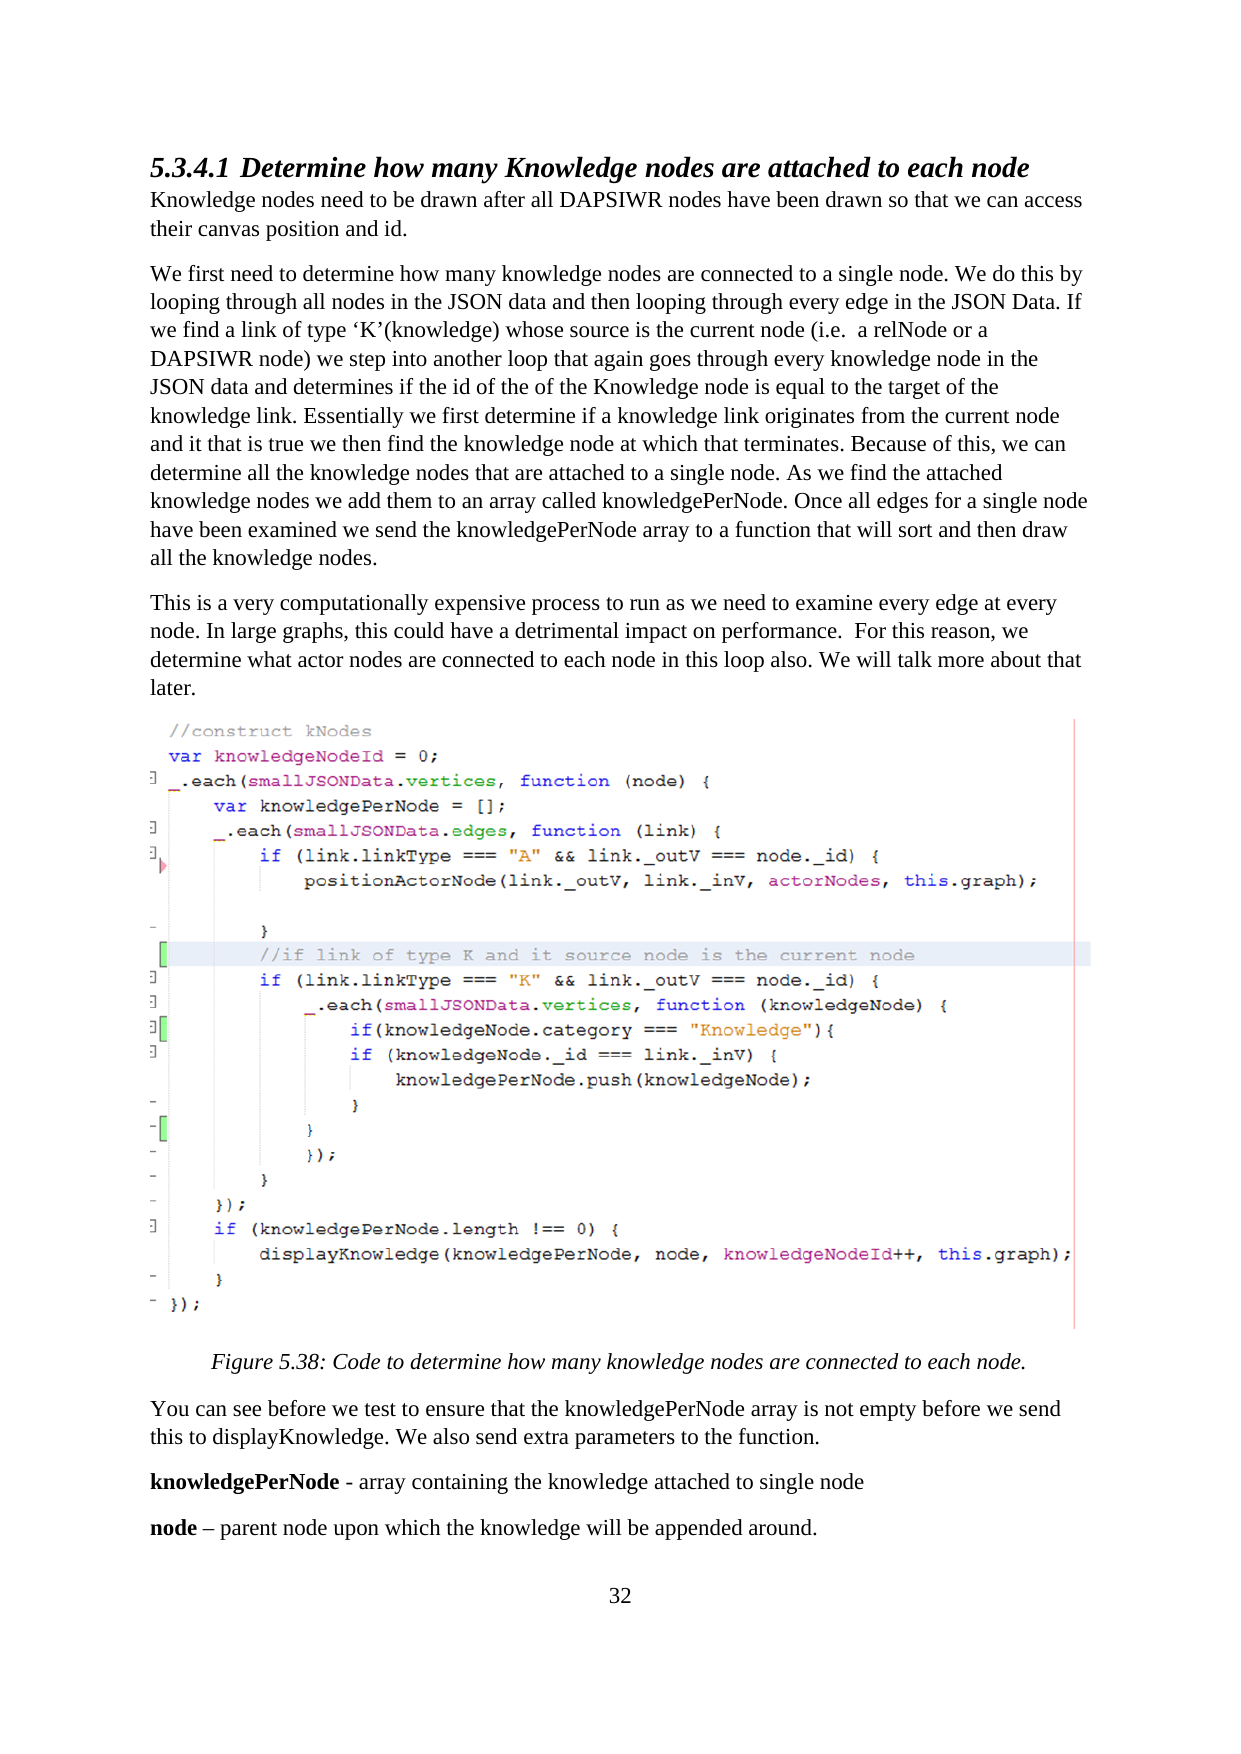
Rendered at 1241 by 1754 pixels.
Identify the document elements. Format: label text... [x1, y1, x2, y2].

subtitle Determine how many Knowledge nodes are attached to each node [150, 150, 1090, 183]
picture [150, 719, 1091, 1329]
text node – parent node upon which the knowledge will be appended around. [150, 1513, 1090, 1540]
text knowledgePerNode - array containing the knowledge attached to single node [150, 1468, 1090, 1495]
text This is a very computationally expensive process to run as we need to examine every edge at every node. In large graphs, this could have a detrimental impact on performance. For this reason, we determine what actor nodes are connected to each node in this loop also. We will talk more about that later. [150, 589, 1090, 701]
text Knowledge nodes need to be drawn after all DAPSIWR nodes have been drawn so that we can access their canvas position and id. [150, 186, 1090, 241]
text You can see before we test to ensure that the knowledgePerNode array is not empty before we send this to displayKnowledge. We also send extra parameters to the function. [150, 1395, 1090, 1450]
text We first need to determine how many knowledge nodes are connected to a single node. We do this by looping through all nodes in the JSON data and then looping through every edge in the JSON Data. If we find a link of type ‘K’(knowledge) whose source is the current node (i.e. a relNode or a DAPSIWR node) we step into another loop that again goes through every knowledge node in the JSON data and determines if the id of the of the Knowledge node is equal to the target of the knowledge link. Essentially we first determine if a knowledge link originates from the current node and it that is true we then find the knowledge node at which that terminates. Because of this, we can determine all the knowledge nodes that are attached to a single node. As we find the attached knowledge nodes we add them to an array called knowledgePerNode. Once all edges for a single node have been examined we send the knowledgePerNode array to a function that will sort and then draw all the knowledge nodes. [150, 260, 1090, 570]
